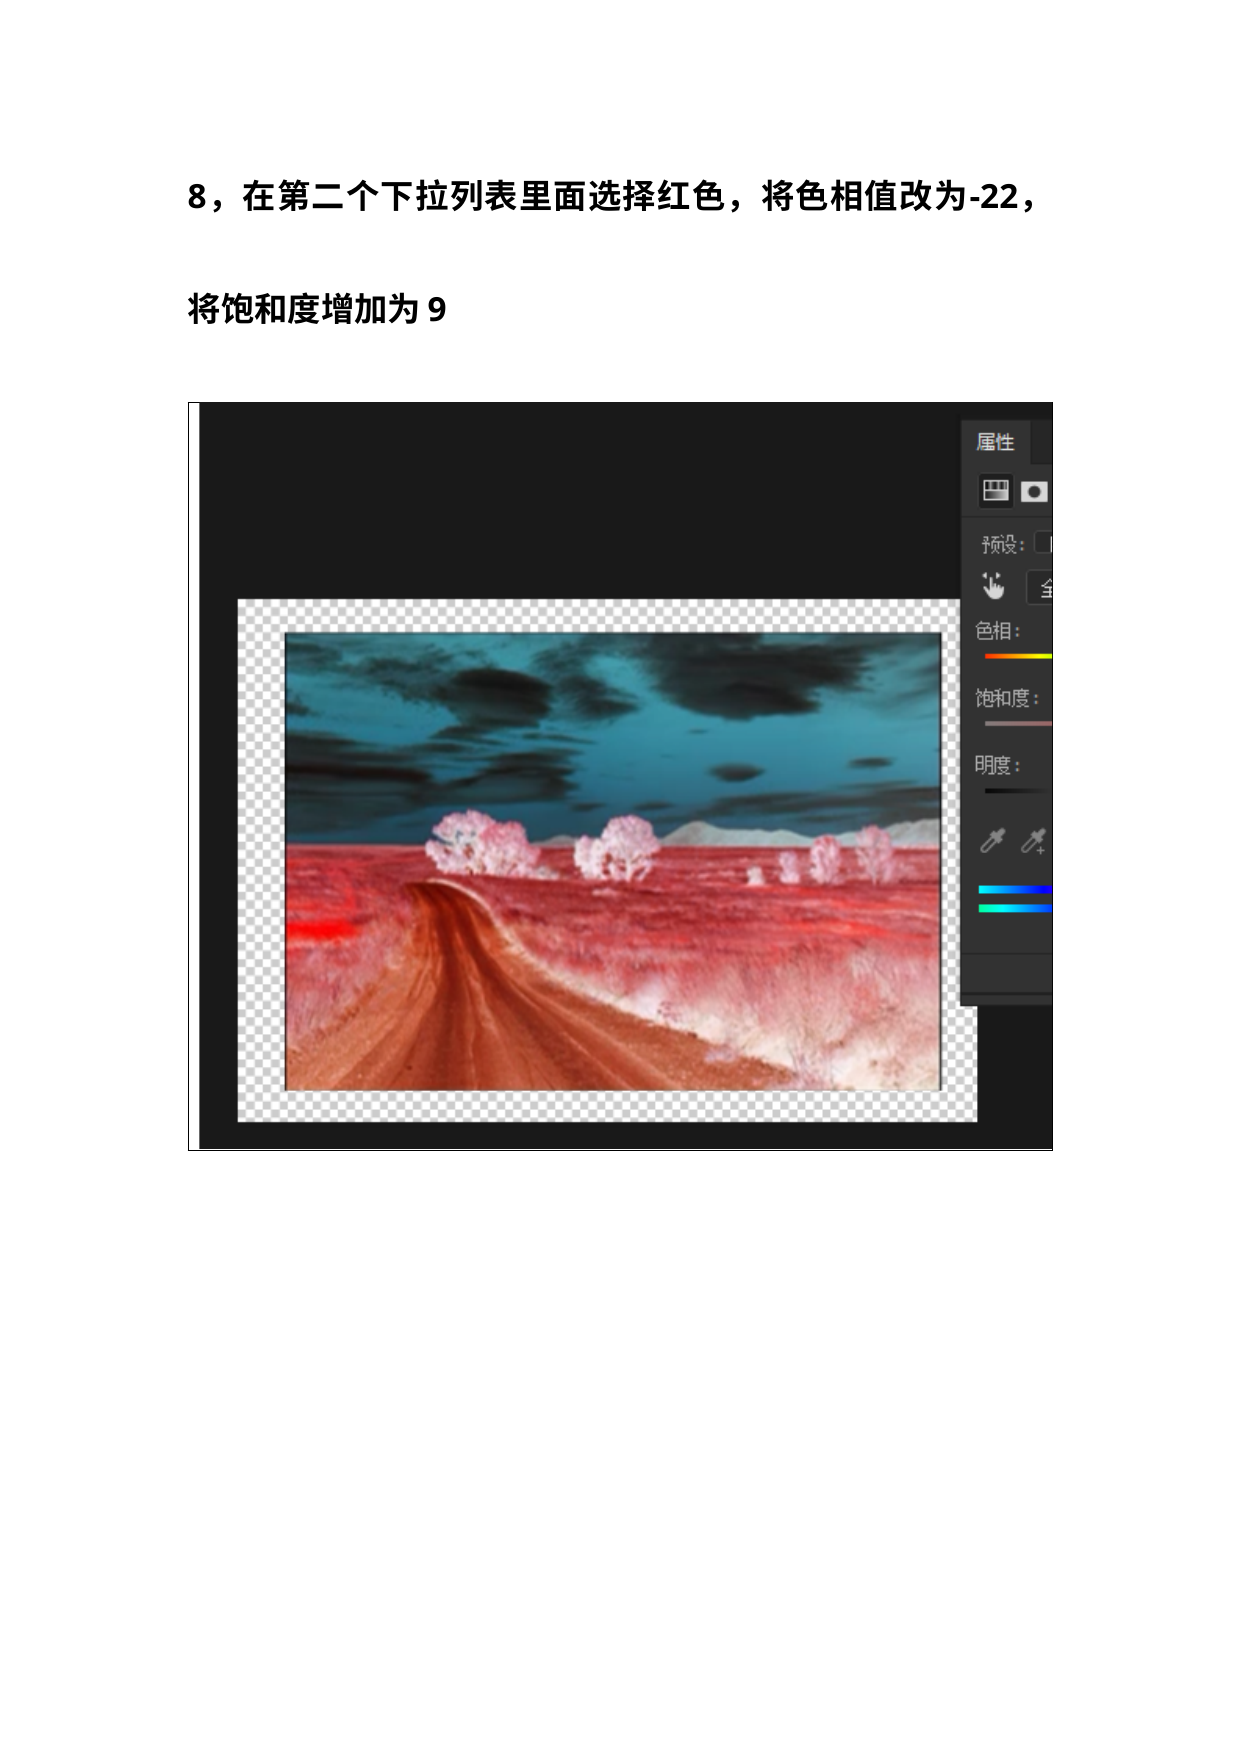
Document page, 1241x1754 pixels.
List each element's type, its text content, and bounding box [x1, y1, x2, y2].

picture [199, 402, 1053, 1149]
subtitle 8，在第二个下拉列表里面选择红色，将色相值改为-22，将饱和度增加为9 [187, 162, 1053, 339]
table_header [189, 403, 1052, 1150]
